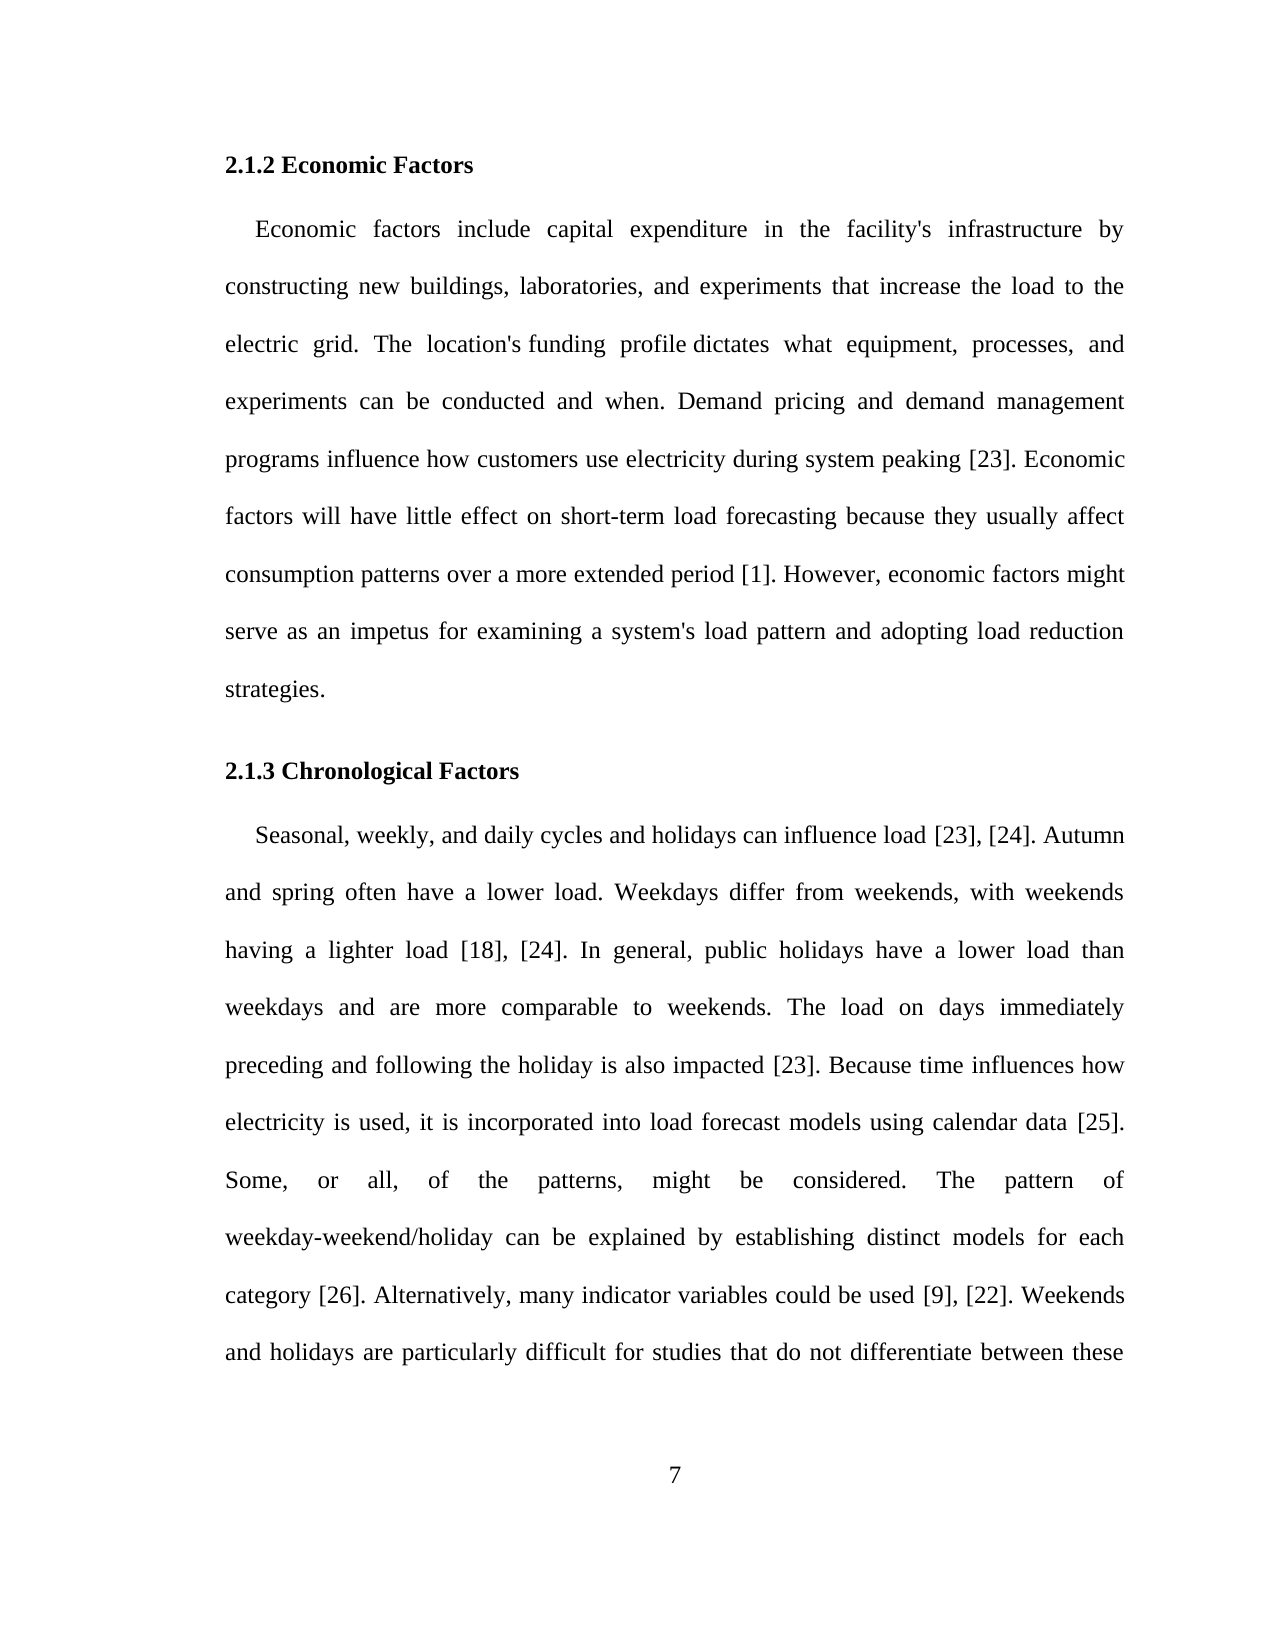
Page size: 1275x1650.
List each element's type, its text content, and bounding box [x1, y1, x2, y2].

subtitle 2.1.2 Economic Factors [225, 150, 1125, 179]
text Economic factors include capital expenditure in the facility's infrastructure by constructing new buildings, laboratories, and experiments that increase the load to the electric grid. The location's funding profile dictates what equipment, processes, and experiments can be conducted and when. Demand pricing and demand management programs influence how customers use electricity during system peaking [23]. Economic factors will have little effect on short-term load forecasting because they usually affect consumption patterns over a more extended period [1]. However, economic factors might serve as an impetus for examining a system's load pattern and adopting load reduction strategies. [225, 214, 1125, 702]
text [225, 820, 1125, 1366]
subtitle 2.1.3 Chronological Factors [225, 756, 1125, 785]
